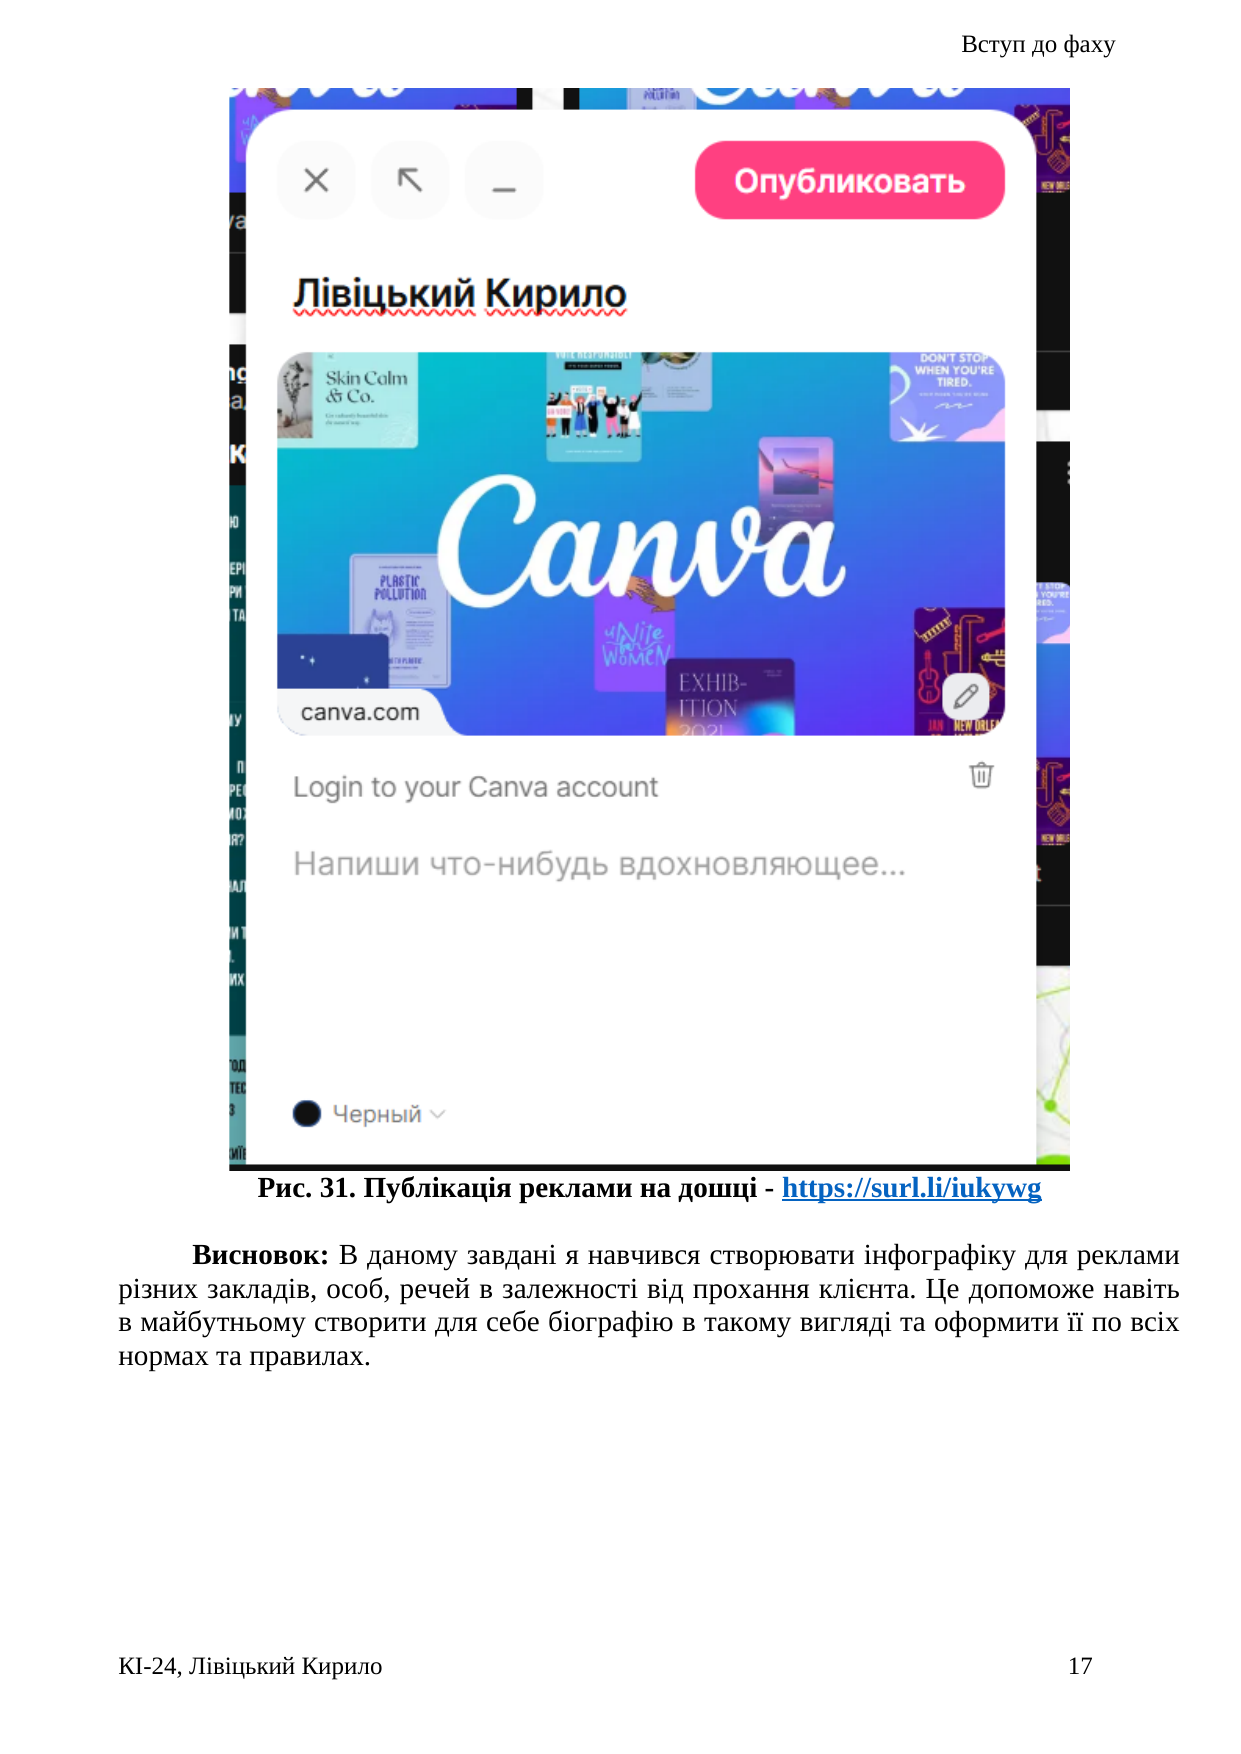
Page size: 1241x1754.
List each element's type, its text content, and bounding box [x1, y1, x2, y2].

text Висновок: В даному завдані я навчився створювати інфографіку для реклами різних закладів, особ, речей в залежності від прохання клієнта. Це допоможе навіть в майбутньому створити для себе біографію в такому вигляді та оформити її по всіх нормах та правилах. [118, 1237, 1181, 1371]
text Рис. 31. Публікація реклами на дошці - https://surl.li/iukywg [118, 1170, 1181, 1204]
picture [229, 88, 1070, 1171]
